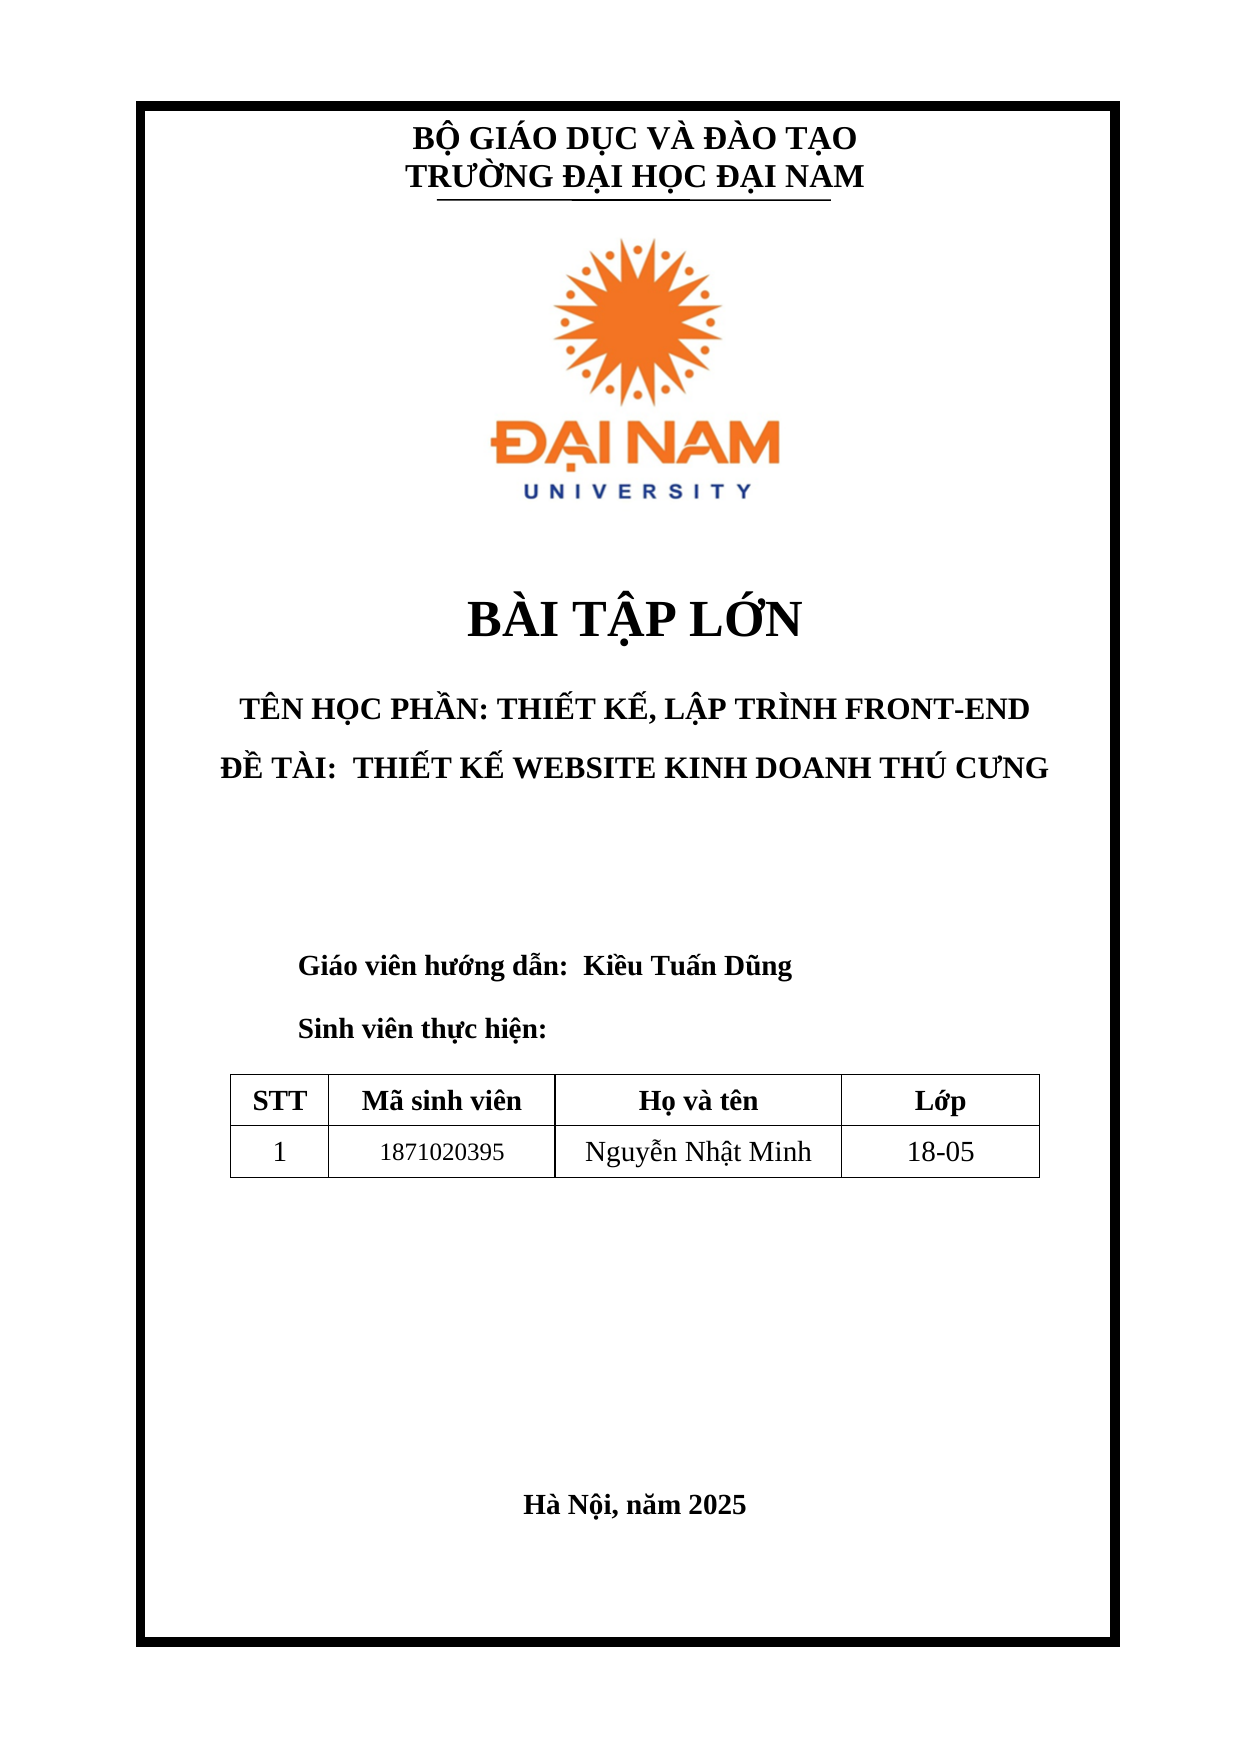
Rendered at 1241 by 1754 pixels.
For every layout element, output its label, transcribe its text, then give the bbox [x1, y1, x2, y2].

text ĐỀ TÀI: THIẾT KẾ WEBSITE KINH DOANH THÚ CƯNG [148, 749, 1122, 785]
text TÊN HỌC PHẦN: THIẾT KẾ, LẬP TRÌNH FRONT-END [148, 690, 1122, 726]
text Hà Nội, năm 2025 [148, 1487, 1122, 1521]
table_header STT [231, 1075, 328, 1125]
table_cell 1871020395 [329, 1126, 554, 1177]
table_header Lớp [842, 1075, 1039, 1125]
text TRƯỜNG ĐẠI HỌC ĐẠI NAM [148, 156, 1122, 195]
text Sinh viên thực hiện: [223, 1011, 1122, 1044]
table_cell Nguyễn Nhật Minh [556, 1126, 841, 1177]
table_header Họ và tên [556, 1075, 841, 1125]
text BÀI TẬP LỚN [148, 588, 1122, 648]
table_header Mã sinh viên [329, 1075, 554, 1125]
picture [451, 201, 819, 561]
table_cell 1 [231, 1126, 328, 1177]
table_cell 18-05 [842, 1126, 1039, 1177]
text BỘ GIÁO DỤC VÀ ĐÀO TẠO [148, 118, 1122, 156]
text Giáo viên hướng dẫn: Kiều Tuấn Dũng [223, 948, 1122, 982]
picture [451, 194, 819, 199]
